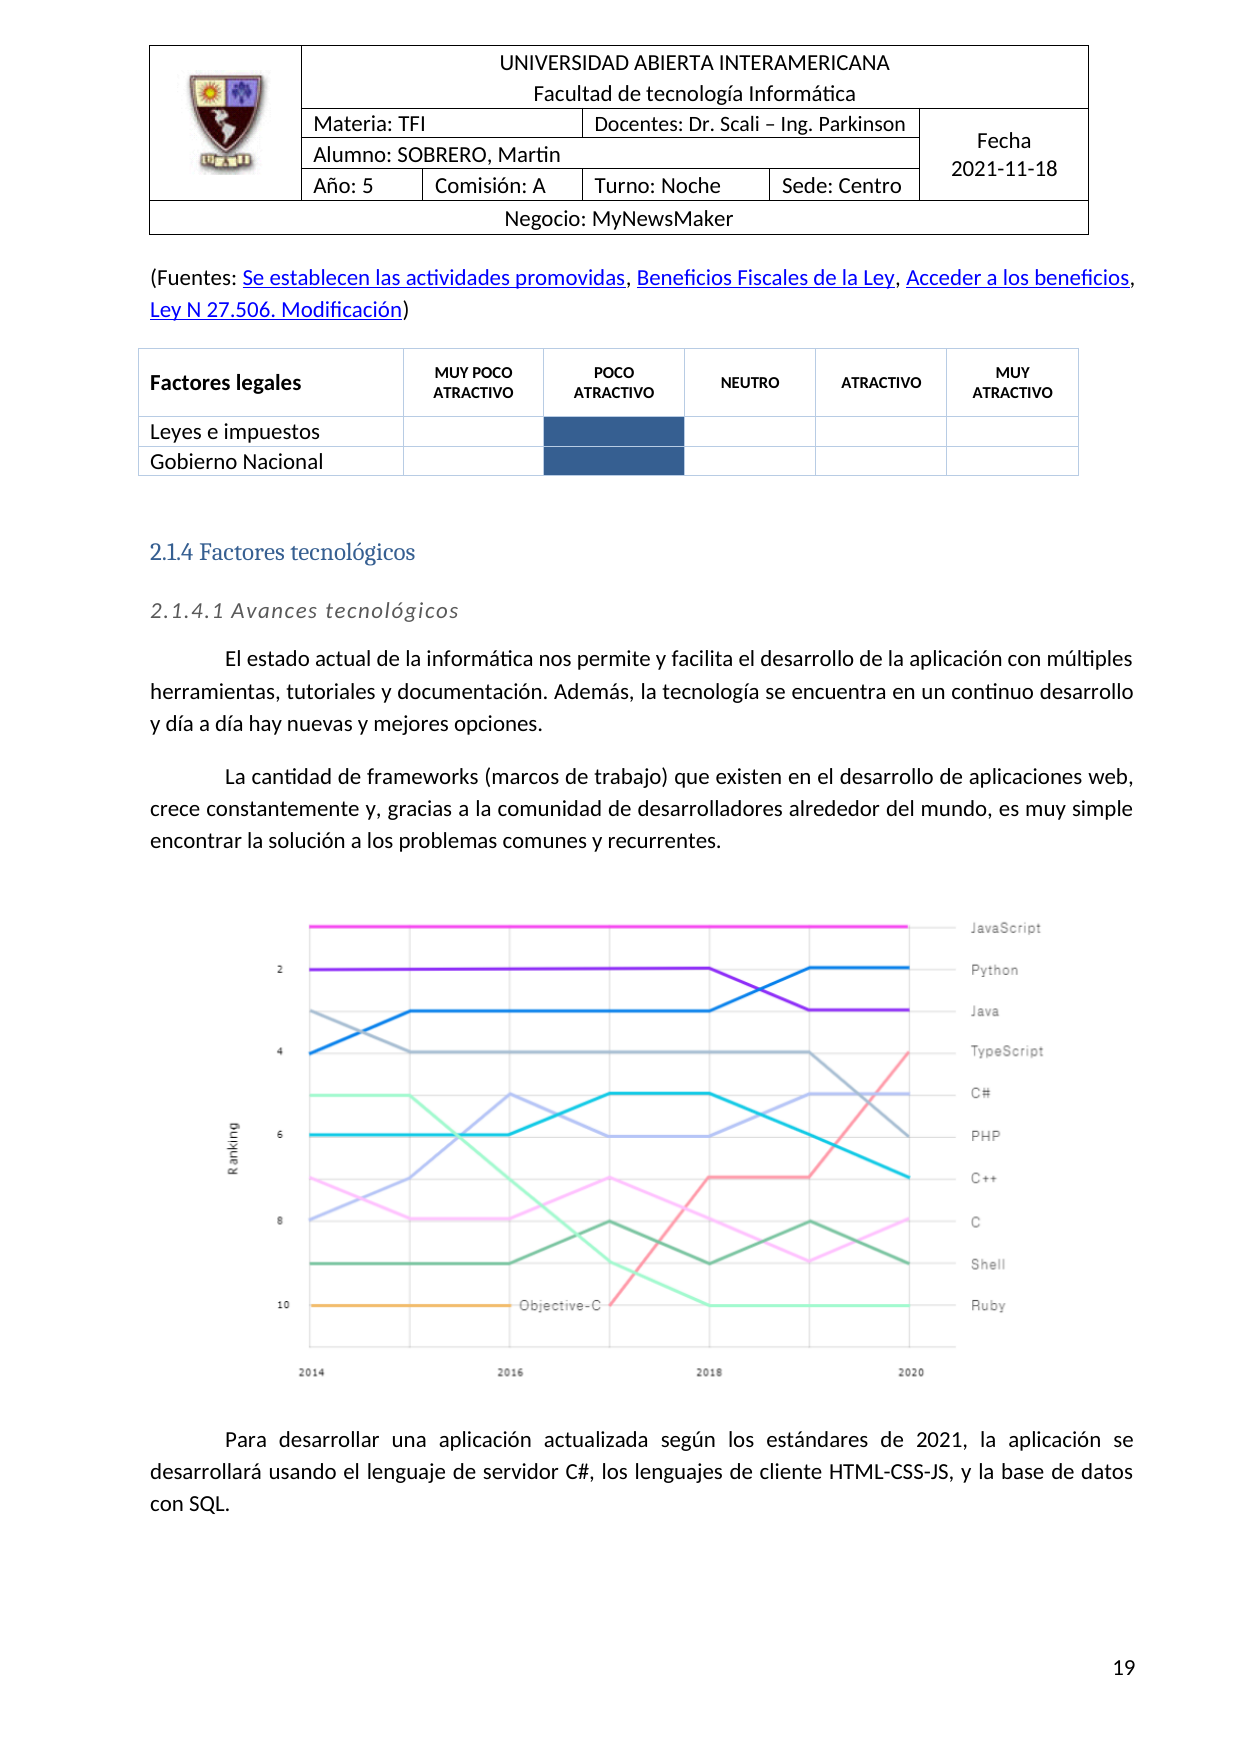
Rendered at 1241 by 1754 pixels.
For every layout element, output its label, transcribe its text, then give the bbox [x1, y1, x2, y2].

table_cell [544, 417, 684, 446]
table_cell [947, 417, 1078, 446]
table_cell [685, 447, 815, 475]
table_header POCO ATRACTIVO [544, 349, 684, 416]
table_header Factores legales [139, 349, 403, 416]
table_header MUY ATRACTIVO [947, 349, 1078, 416]
text La cantidad de frameworks (marcos de trabajo) que existen en el desarrollo de aplicaciones web, crece constantemente y, gracias a la comunidad de desarrolladores alrededor del mundo, es muy simple encontrar la solución a los problemas comunes y recurrentes. [150, 762, 1135, 854]
table_header MUY POCO ATRACTIVO [404, 349, 543, 416]
table_cell [816, 447, 946, 475]
text Para desarrollar una aplicación actualizada según los estándares de 2021, la aplicación se desarrollará usando el lenguaje de servidor C#, los lenguajes de cliente HTML-CSS-JS, y la base de datos con SQL. [150, 1425, 1135, 1518]
table_cell [544, 447, 684, 475]
table_cell Gobierno Nacional [139, 447, 403, 475]
table_cell [404, 417, 543, 446]
text El estado actual de la informática nos permite y facilita el desarrollo de la aplicación con múltiples herramientas, tutoriales y documentación. Además, la tecnología se encuentra en un continuo desarrollo y día a día hay nuevas y mejores opciones. [150, 644, 1135, 737]
table_cell [685, 417, 815, 446]
table_header NEUTRO [685, 349, 815, 416]
subtitle 2.1.4 Factores tecnológicos [150, 538, 1135, 566]
table_header ATRACTIVO [816, 349, 946, 416]
picture [175, 67, 276, 180]
table_cell [947, 447, 1078, 475]
picture [207, 879, 1078, 1401]
subtitle 2.1.4.1 Avances tecnológicos [150, 596, 1135, 624]
table_cell [404, 447, 543, 475]
table_cell Leyes e impuestos [139, 417, 403, 446]
table_cell [816, 417, 946, 446]
